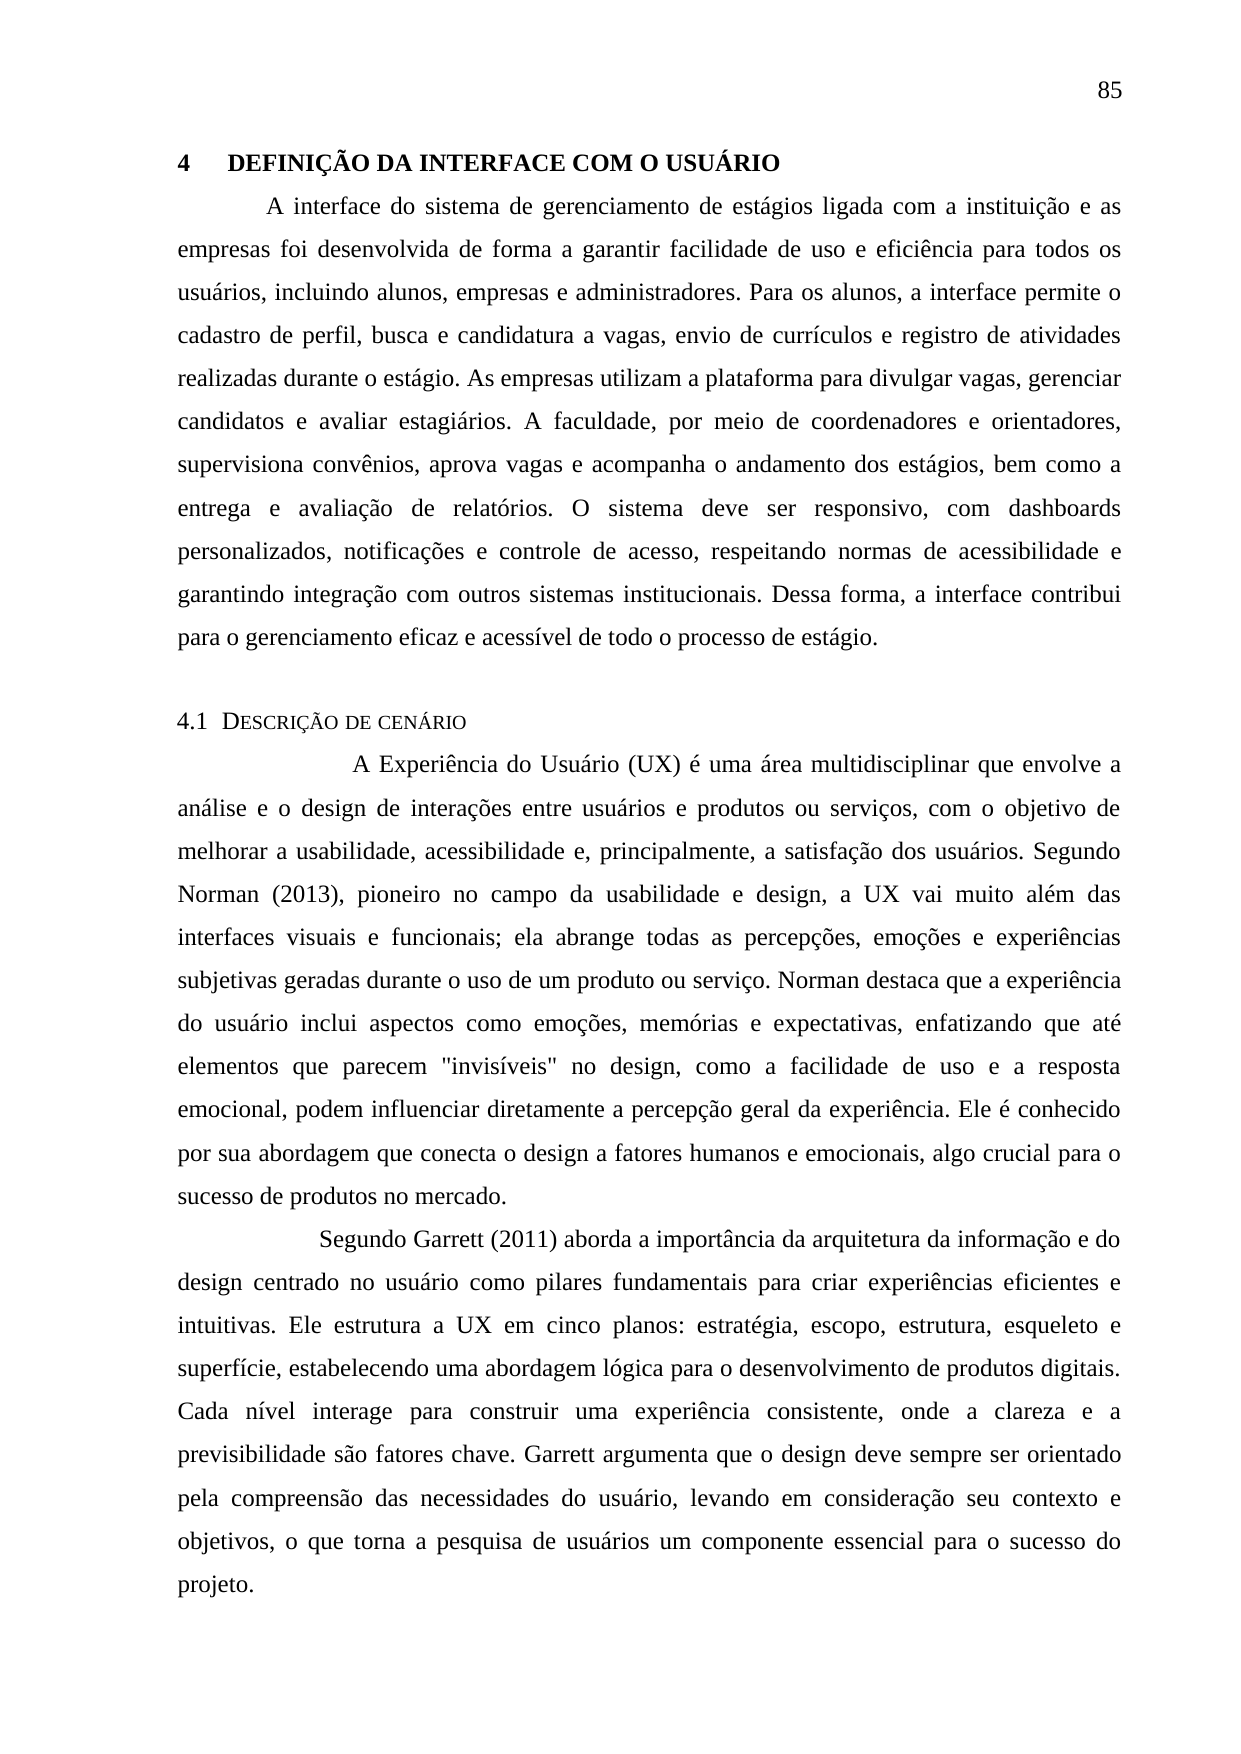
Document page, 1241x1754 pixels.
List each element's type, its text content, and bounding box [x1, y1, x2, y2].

text Segundo Garrett (2011) aborda a importância da arquitetura da informação e do design centrado no usuário como pilares fundamentais para criar experiências eficientes e intuitivas. Ele estrutura a UX em cinco planos: estratégia, escopo, estrutura, esqueleto e superfície, estabelecendo uma abordagem lógica para o desenvolvimento de produtos digitais. Cada nível interage para construir uma experiência consistente, onde a clareza e a previsibilidade são fatores chave. Garrett argumenta que o design deve sempre ser orientado pela compreensão das necessidades do usuário, levando em consideração seu contexto e objetivos, o que torna a pesquisa de usuários um componente essencial para o sucesso do projeto. [177, 1224, 1122, 1598]
subtitle DEFINIÇÃO DA INTERFACE COM O USUÁRIO [177, 148, 1122, 176]
subtitle Descrição de cenário [177, 706, 1122, 735]
text A interface do sistema de gerenciamento de estágios ligada com a instituição e as empresas foi desenvolvida de forma a garantir facilidade de uso e eficiência para todos os usuários, incluindo alunos, empresas e administradores. Para os alunos, a interface permite o cadastro de perfil, busca e candidatura a vagas, envio de currículos e registro de atividades realizadas durante o estágio. As empresas utilizam a plataforma para divulgar vagas, gerenciar candidatos e avaliar estagiários. A faculdade, por meio de coordenadores e orientadores, supervisiona convênios, aprova vagas e acompanha o andamento dos estágios, bem como a entrega e avaliação de relatórios. O sistema deve ser responsivo, com dashboards personalizados, notificações e controle de acesso, respeitando normas de acessibilidade e garantindo integração com outros sistemas institucionais. Dessa forma, a interface contribui para o gerenciamento eficaz e acessível de todo o processo de estágio. [177, 191, 1122, 651]
text A Experiência do Usuário (UX) é uma área multidisciplinar que envolve a análise e o design de interações entre usuários e produtos ou serviços, com o objetivo de melhorar a usabilidade, acessibilidade e, principalmente, a satisfação dos usuários. Segundo Norman (2013), pioneiro no campo da usabilidade e design, a UX vai muito além das interfaces visuais e funcionais; ela abrange todas as percepções, emoções e experiências subjetivas geradas durante o uso de um produto ou serviço. Norman destaca que a experiência do usuário inclui aspectos como emoções, memórias e expectativas, enfatizando que até elementos que parecem "invisíveis" no design, como a facilidade de uso e a resposta emocional, podem influenciar diretamente a percepção geral da experiência. Ele é conhecido por sua abordagem que conecta o design a fatores humanos e emocionais, algo crucial para o sucesso de produtos no mercado. [177, 749, 1122, 1209]
